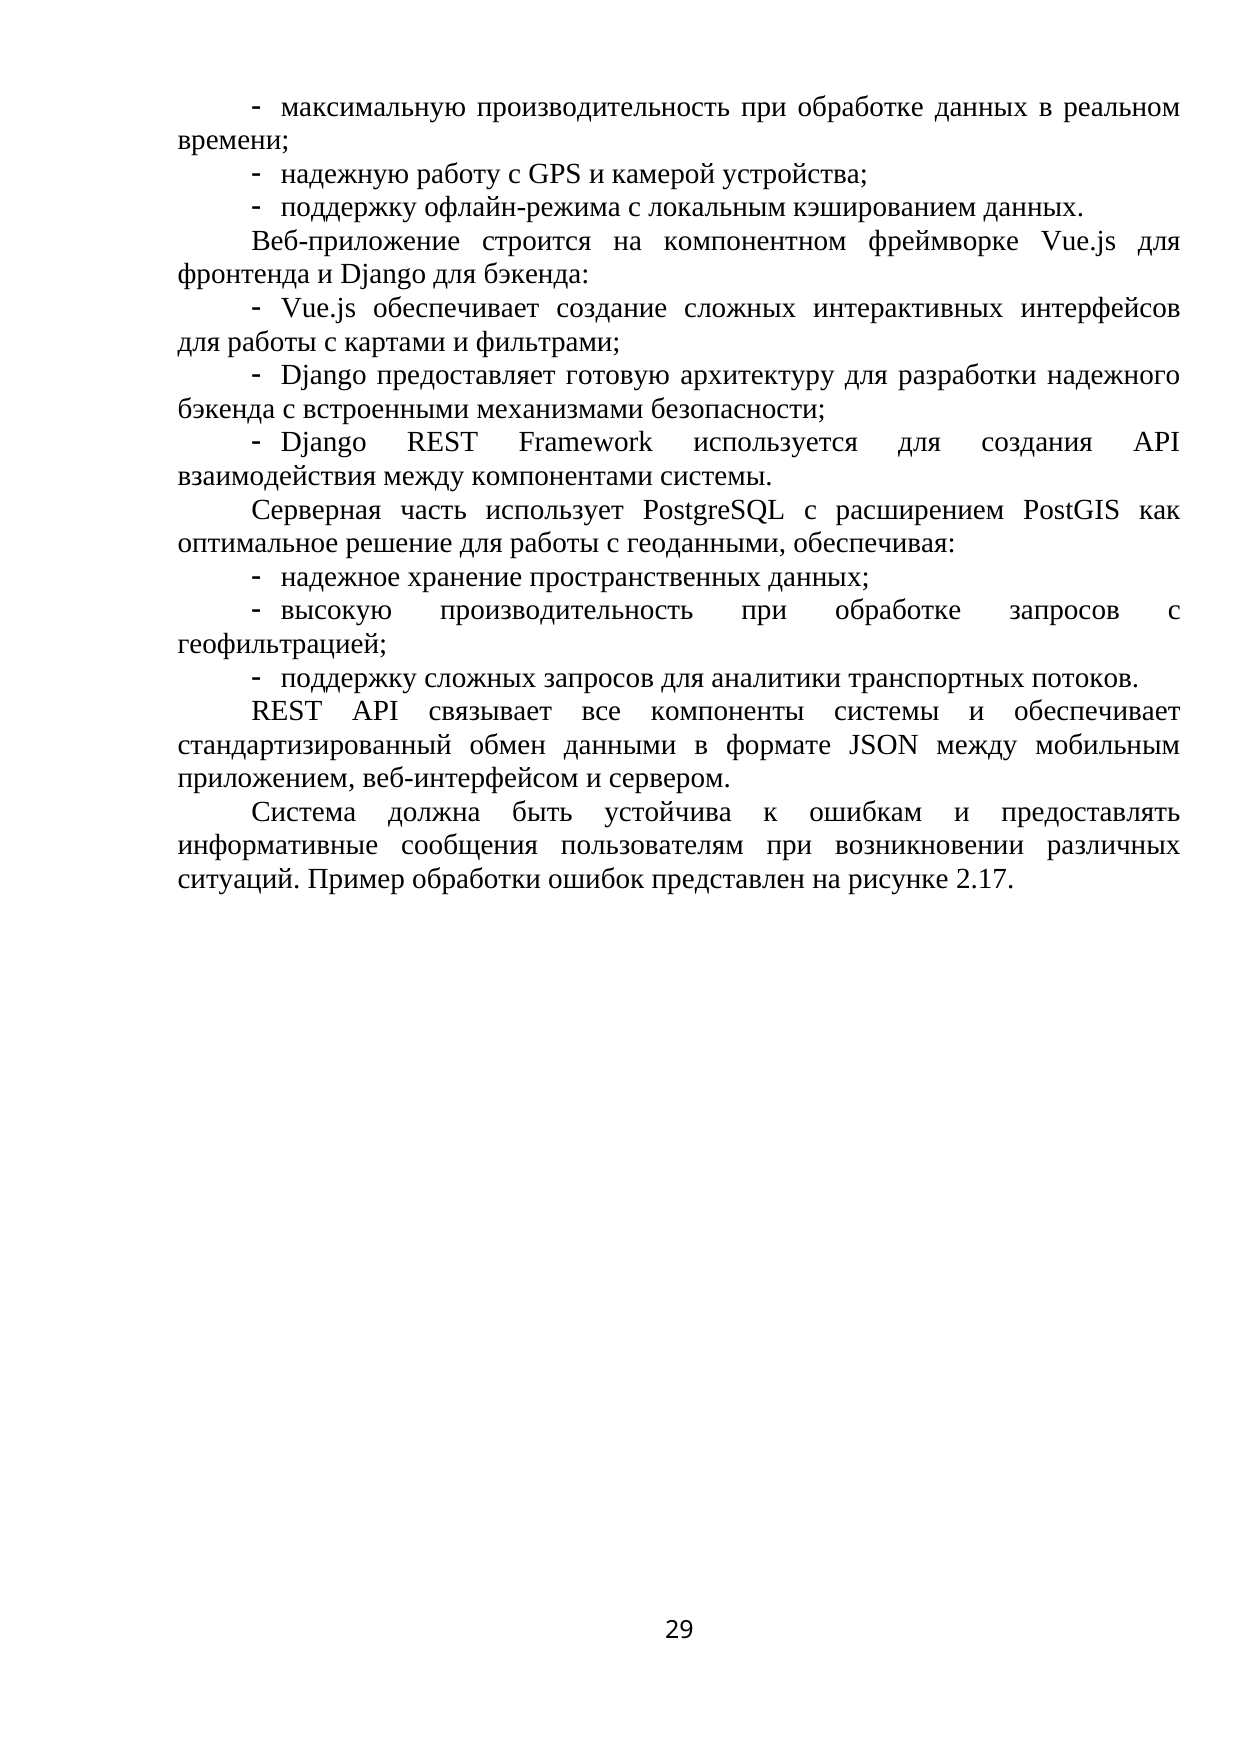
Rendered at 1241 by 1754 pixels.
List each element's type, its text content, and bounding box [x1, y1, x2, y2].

text Django предоставляет готовую архитектуру для разработки надежного бэкенда с встроенными механизмами безопасности; [177, 357, 1181, 424]
text Django REST Framework используется для создания API взаимодействия между компонентами системы. [177, 424, 1181, 492]
text Система должна быть устойчива к ошибкам и предоставлять информативные сообщения пользователям при возникновении различных ситуаций. Пример обработки ошибок представлен на рисунке 2.17. [177, 794, 1181, 894]
text максимальную производительность при обработке данных в реальном времени; [177, 89, 1181, 156]
text Vue.js обеспечивает создание сложных интерактивных интерфейсов для работы с картами и фильтрами; [177, 290, 1181, 357]
text Веб-приложение строится на компонентном фреймворке Vue.js для фронтенда и Django для бэкенда: [177, 223, 1181, 290]
text надежное хранение пространственных данных; [177, 559, 1181, 592]
text высокую производительность при обработке запросов с геофильтрацией; [177, 592, 1181, 660]
text поддержку офлайн-режима с локальным кэшированием данных. [177, 189, 1181, 223]
text Серверная часть использует PostgreSQL с расширением PostGIS как оптимальное решение для работы с геоданными, обеспечивая: [177, 492, 1181, 559]
text поддержку сложных запросов для аналитики транспортных потоков. [177, 660, 1181, 693]
text надежную работу с GPS и камерой устройства; [177, 156, 1181, 189]
text REST API связывает все компоненты системы и обеспечивает стандартизированный обмен данными в формате JSON между мобильным приложением, веб-интерфейсом и сервером. [177, 693, 1181, 794]
